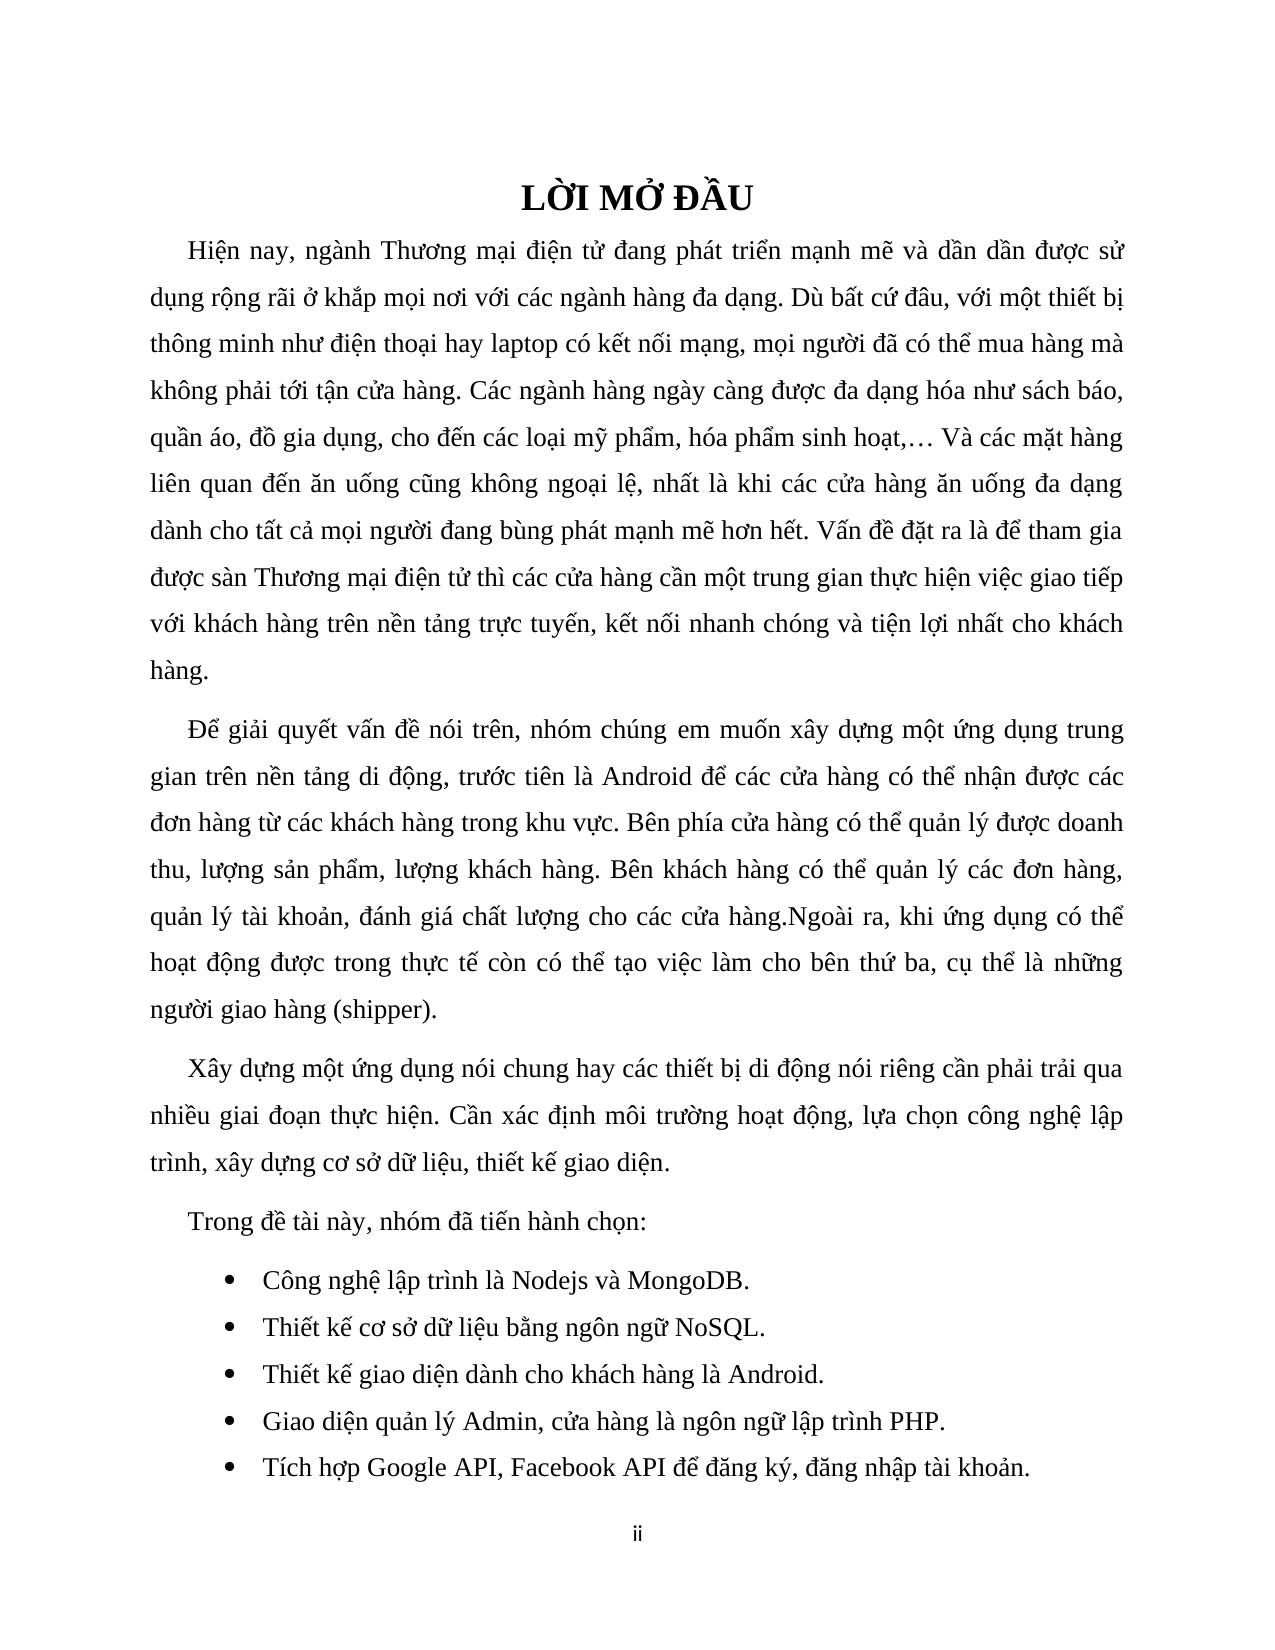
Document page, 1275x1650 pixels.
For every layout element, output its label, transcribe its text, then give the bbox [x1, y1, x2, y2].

list Công nghệ lập trình là Nodejs và MongoDB. [225, 1264, 1125, 1295]
text Hiện nay, ngành Thương mại điện tử đang phát triển mạnh mẽ và dần dần được sử dụng rộng rãi ở khắp mọi nơi với các ngành hàng đa dạng. Dù bất cứ đâu, với một thiết bị thông minh như điện thoại hay laptop có kết nối mạng, mọi người đã có thể mua hàng mà không phải tới tận cửa hàng. Các ngành hàng ngày càng được đa dạng hóa như sách báo, quần áo, đồ gia dụng, cho đến các loại mỹ phẩm, hóa phẩm sinh hoạt,… Và các mặt hàng liên quan đến ăn uống cũng không ngoại lệ, nhất là khi các cửa hàng ăn uống đa dạng dành cho tất cả mọi người đang bùng phát mạnh mẽ hơn hết. Vấn đề đặt ra là để tham gia được sàn Thương mại điện tử thì các cửa hàng cần một trung gian thực hiện việc giao tiếp với khách hàng trên nền tảng trực tuyến, kết nối nhanh chóng và tiện lợi nhất cho khách hàng. [150, 234, 1125, 685]
list Thiết kế cơ sở dữ liệu bằng ngôn ngữ NoSQL. [225, 1311, 1125, 1342]
text Xây dựng một ứng dụng nói chung hay các thiết bị di động nói riêng cần phải trải qua nhiều giai đoạn thực hiện. Cần xác định môi trường hoạt động, lựa chọn công nghệ lập trình, xây dựng cơ sở dữ liệu, thiết kế giao diện. [150, 1052, 1125, 1177]
list Thiết kế giao diện dành cho khách hàng là Android. [225, 1358, 1125, 1389]
list Tích hợp Google API, Facebook API để đăng ký, đăng nhập tài khoản. [225, 1452, 1125, 1483]
text Để giải quyết vấn đề nói trên, nhóm chúng em muốn xây dựng một ứng dụng trung gian trên nền tảng di động, trước tiên là Android để các cửa hàng có thể nhận được các đơn hàng từ các khách hàng trong khu vực. Bên phía cửa hàng có thể quản lý được doanh thu, lượng sản phẩm, lượng khách hàng. Bên khách hàng có thể quản lý các đơn hàng, quản lý tài khoản, đánh giá chất lượng cho các cửa hàng.Ngoài ra, khi ứng dụng có thể hoạt động được trong thực tế còn có thể tạo việc làm cho bên thứ ba, cụ thể là những người giao hàng (shipper). [150, 713, 1125, 1024]
list Giao diện quản lý Admin, cửa hàng là ngôn ngữ lập trình PHP. [225, 1405, 1125, 1436]
text Trong đề tài này, nhóm đã tiến hành chọn: [150, 1205, 1125, 1236]
subtitle LỜI MỞ ĐẦU [150, 175, 1125, 218]
